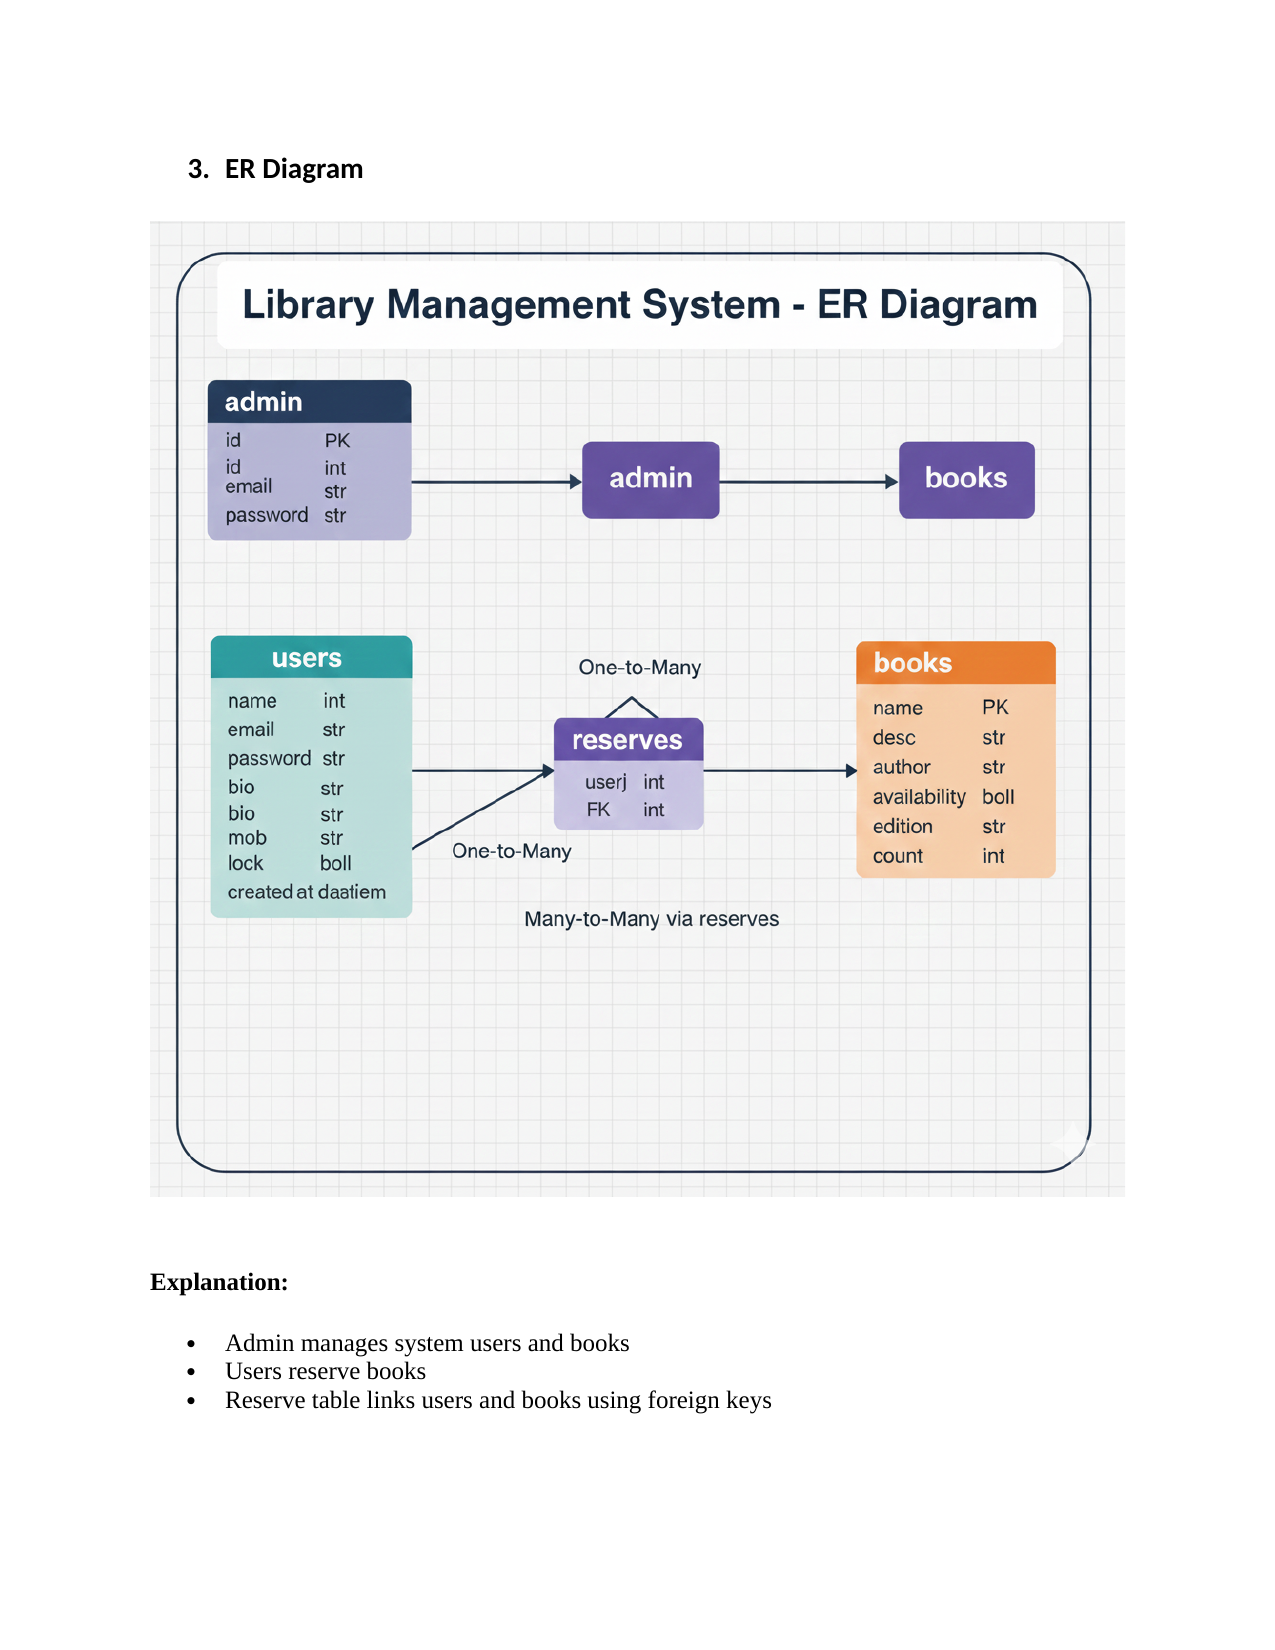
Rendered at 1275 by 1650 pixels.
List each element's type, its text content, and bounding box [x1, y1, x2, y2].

list Users reserve books [187, 1356, 1125, 1385]
list Reserve table links users and books using foreign keys [187, 1385, 1125, 1414]
list ER Diagram [187, 150, 1125, 186]
text Explanation: [150, 1267, 1125, 1296]
picture [150, 221, 1125, 1197]
list Admin manages system users and books [187, 1328, 1125, 1356]
